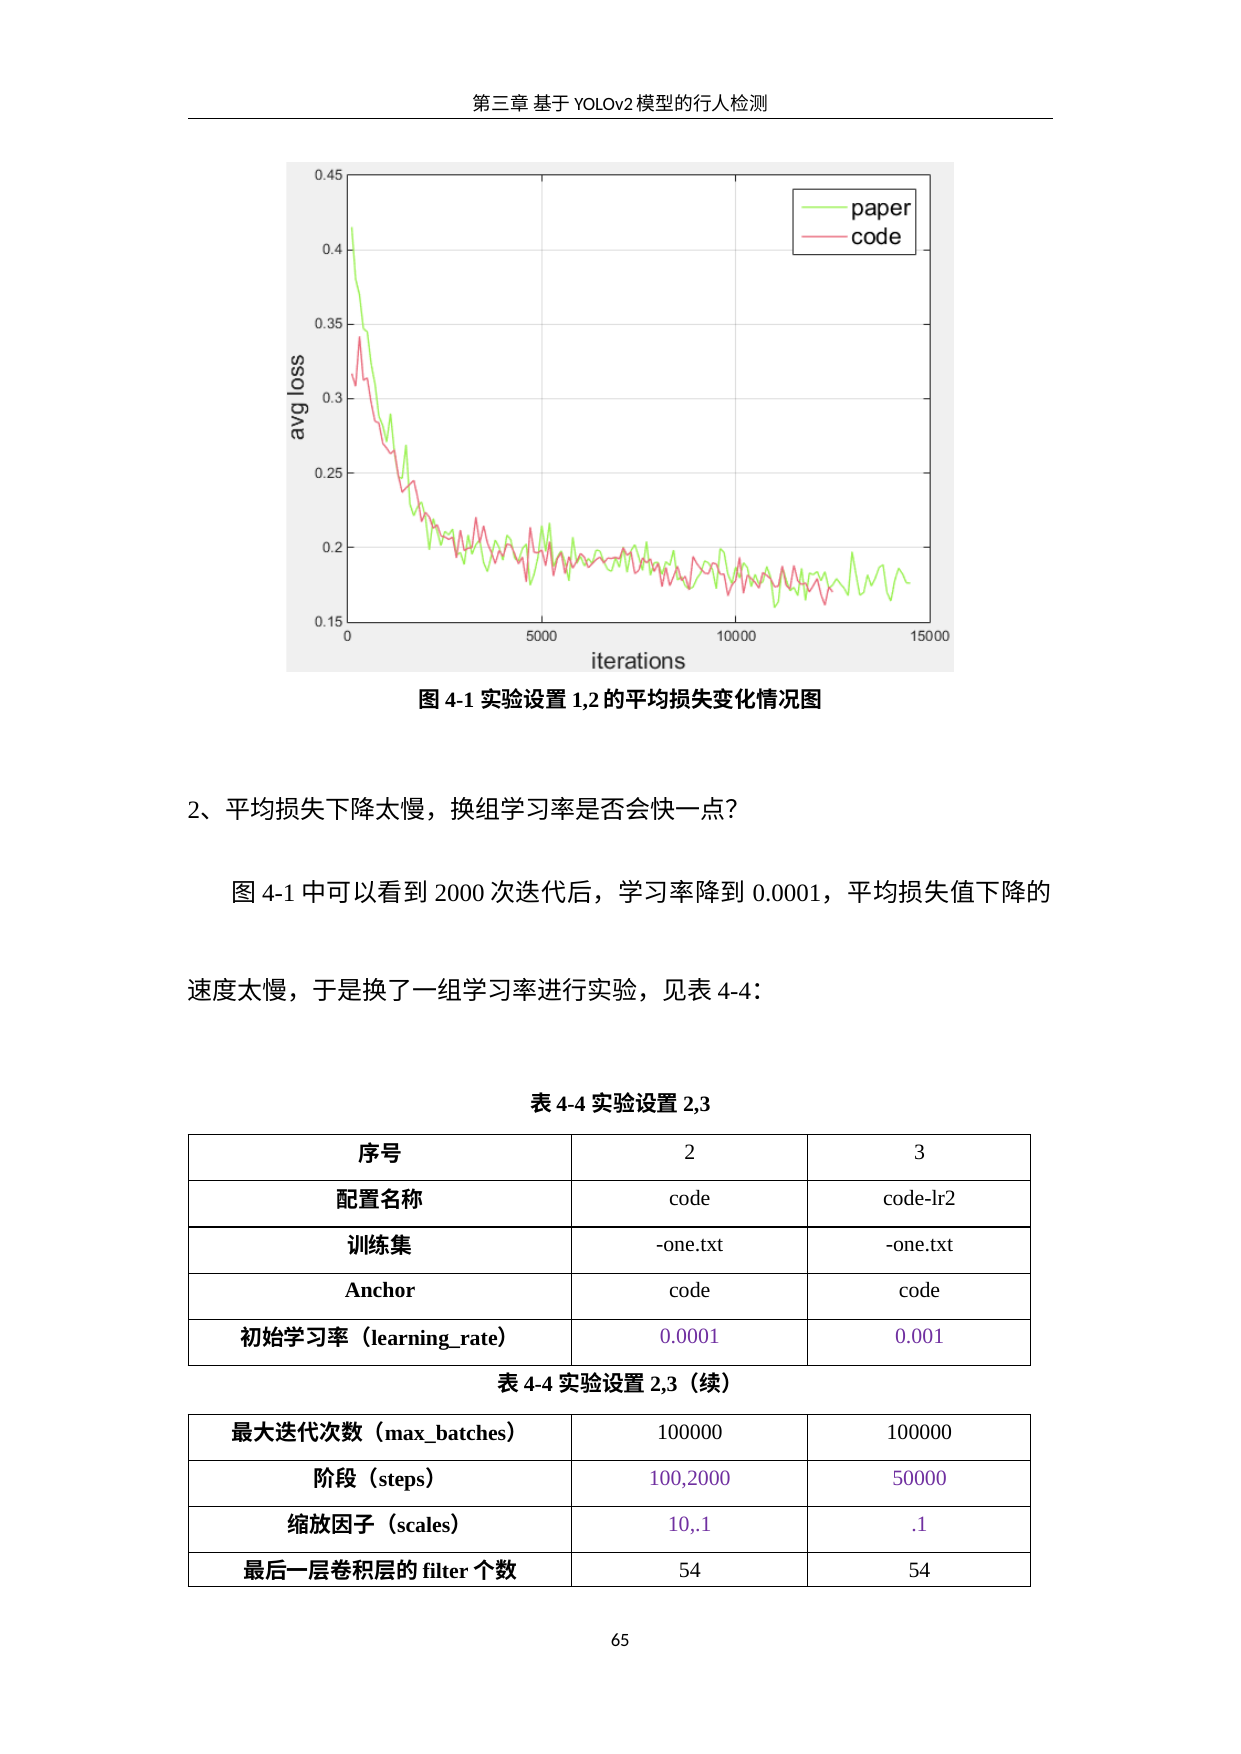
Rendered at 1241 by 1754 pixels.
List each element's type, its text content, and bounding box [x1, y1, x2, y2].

table_cell 0.001 [808, 1320, 1030, 1364]
table_header 序号 [189, 1135, 571, 1180]
table_header 2 [572, 1135, 807, 1180]
table_cell 10,.1 [572, 1507, 807, 1552]
table_cell 训练集 [189, 1228, 571, 1272]
table_cell 缩放因子（scales） [189, 1507, 571, 1552]
table_cell 100,2000 [572, 1461, 807, 1506]
table_cell 初始学习率（learning_rate） [189, 1320, 571, 1364]
table_cell 54 [808, 1553, 1030, 1586]
table_header 100000 [572, 1415, 807, 1460]
table_cell code [808, 1274, 1030, 1318]
table_header 3 [808, 1135, 1030, 1180]
table_cell Anchor [189, 1274, 571, 1318]
table_cell code [572, 1274, 807, 1318]
text 图4-1中可以看到2000次迭代后，学习率降到0.0001，平均损失值下降的速度太慢，于是换了一组学习率进行实验，见表4-4： [187, 858, 1053, 1021]
table_cell code-lr2 [808, 1181, 1030, 1226]
table_cell 0.0001 [572, 1320, 807, 1364]
table_cell 阶段（steps） [189, 1461, 571, 1506]
table_cell 54 [572, 1553, 807, 1586]
text 表4-4 实验设置2,3 [187, 1086, 1053, 1118]
text 图 4-1 实验设置1,2的平均损失变化情况图 [187, 682, 1053, 714]
table_cell 50000 [808, 1461, 1030, 1506]
table_header 最大迭代次数（max_batches） [189, 1415, 571, 1460]
table_cell .1 [808, 1507, 1030, 1552]
table_cell -one.txt [808, 1228, 1030, 1272]
table_cell -one.txt [572, 1228, 807, 1272]
table_cell 配置名称 [189, 1181, 571, 1226]
table_cell 最后一层卷积层的filter个数 [189, 1553, 571, 1586]
table_header 100000 [808, 1415, 1030, 1460]
text 2、平均损失下降太慢，换组学习率是否会快一点？ [187, 775, 1053, 840]
table_cell code [572, 1181, 807, 1226]
text 表4-4 实验设置2,3（续） [187, 1366, 1053, 1398]
picture [286, 162, 954, 672]
